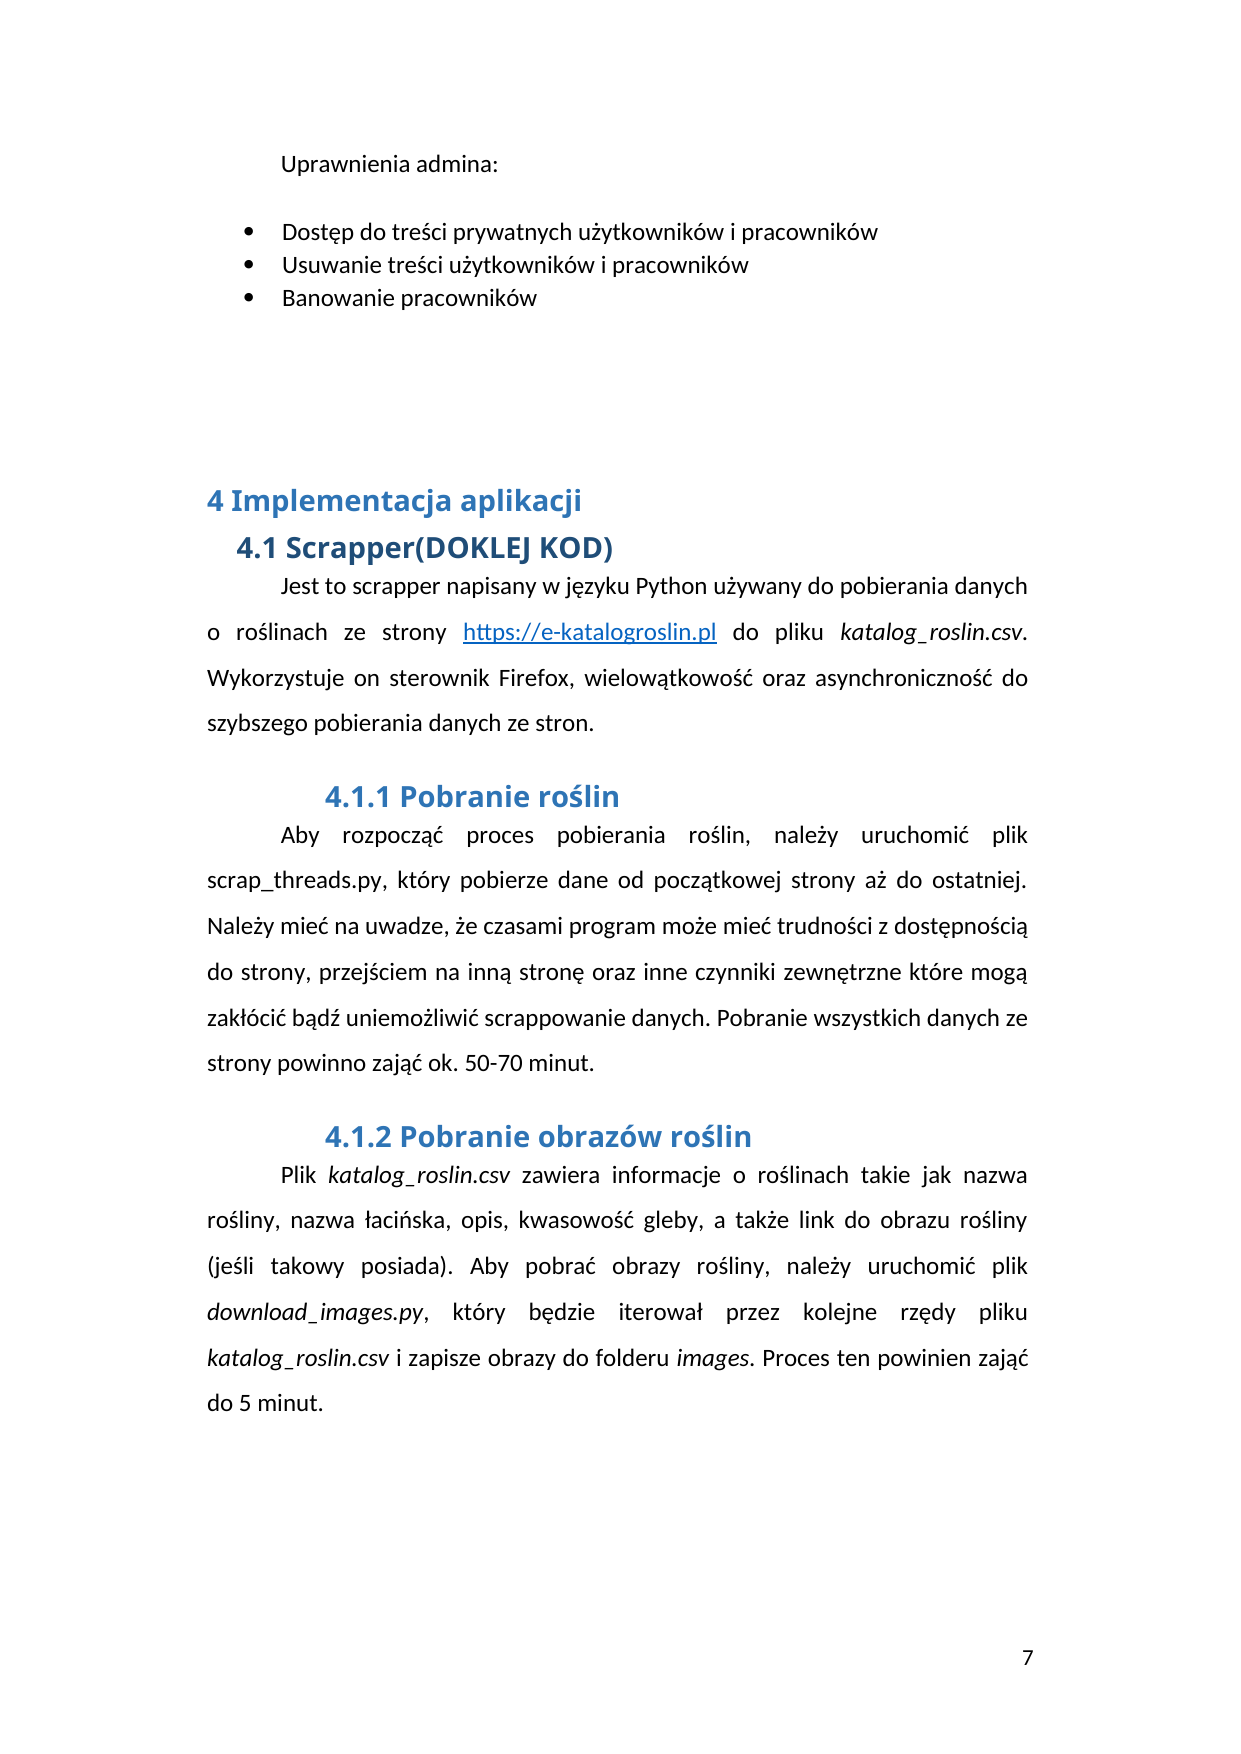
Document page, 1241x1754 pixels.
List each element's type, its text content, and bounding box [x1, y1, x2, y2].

text Uprawnienia admina: [207, 148, 1029, 178]
list Dostęp do treści prywatnych użytkowników i pracowników [244, 216, 1033, 247]
subtitle Scrapper(DOKLEJ KOD) [207, 527, 1033, 567]
list Banowanie pracowników [244, 282, 1033, 313]
text Plik katalog_roslin.csv zawiera informacje o roślinach takie jak nazwa rośliny, nazwa łacińska, opis, kwasowość gleby, a także link do obrazu rośliny (jeśli takowy posiada). Aby pobrać obrazy rośliny, należy uruchomić plik download_images.py, który będzie iterował przez kolejne rzędy pliku katalog_roslin.csv i zapisze obrazy do folderu images. Proces ten powinien zająć do 5 minut. [207, 1159, 1029, 1418]
text Aby rozpocząć proces pobierania roślin, należy uruchomić plik scrap_threads.py, który pobierze dane od początkowej strony aż do ostatniej. Należy mieć na uwadze, że czasami program może mieć trudności z dostępnością do strony, przejściem na inną stronę oraz inne czynniki zewnętrzne które mogą zakłócić bądź uniemożliwić scrappowanie danych. Pobranie wszystkich danych ze strony powinno zająć ok. 50-70 minut. [207, 819, 1029, 1078]
text Jest to scrapper napisany w języku Python używany do pobierania danych o roślinach ze strony https://e-katalogroslin.pl do pliku katalog_roslin.csv. Wykorzystuje on sterownik Firefox, wielowątkowość oraz asynchroniczność do szybszego pobierania danych ze stron. [207, 570, 1029, 738]
list Usuwanie treści użytkowników i pracowników [244, 249, 1033, 280]
subtitle Implementacja aplikacji [207, 480, 1033, 520]
subtitle Pobranie obrazów roślin [295, 1116, 1033, 1156]
subtitle Pobranie roślin [295, 776, 1033, 816]
